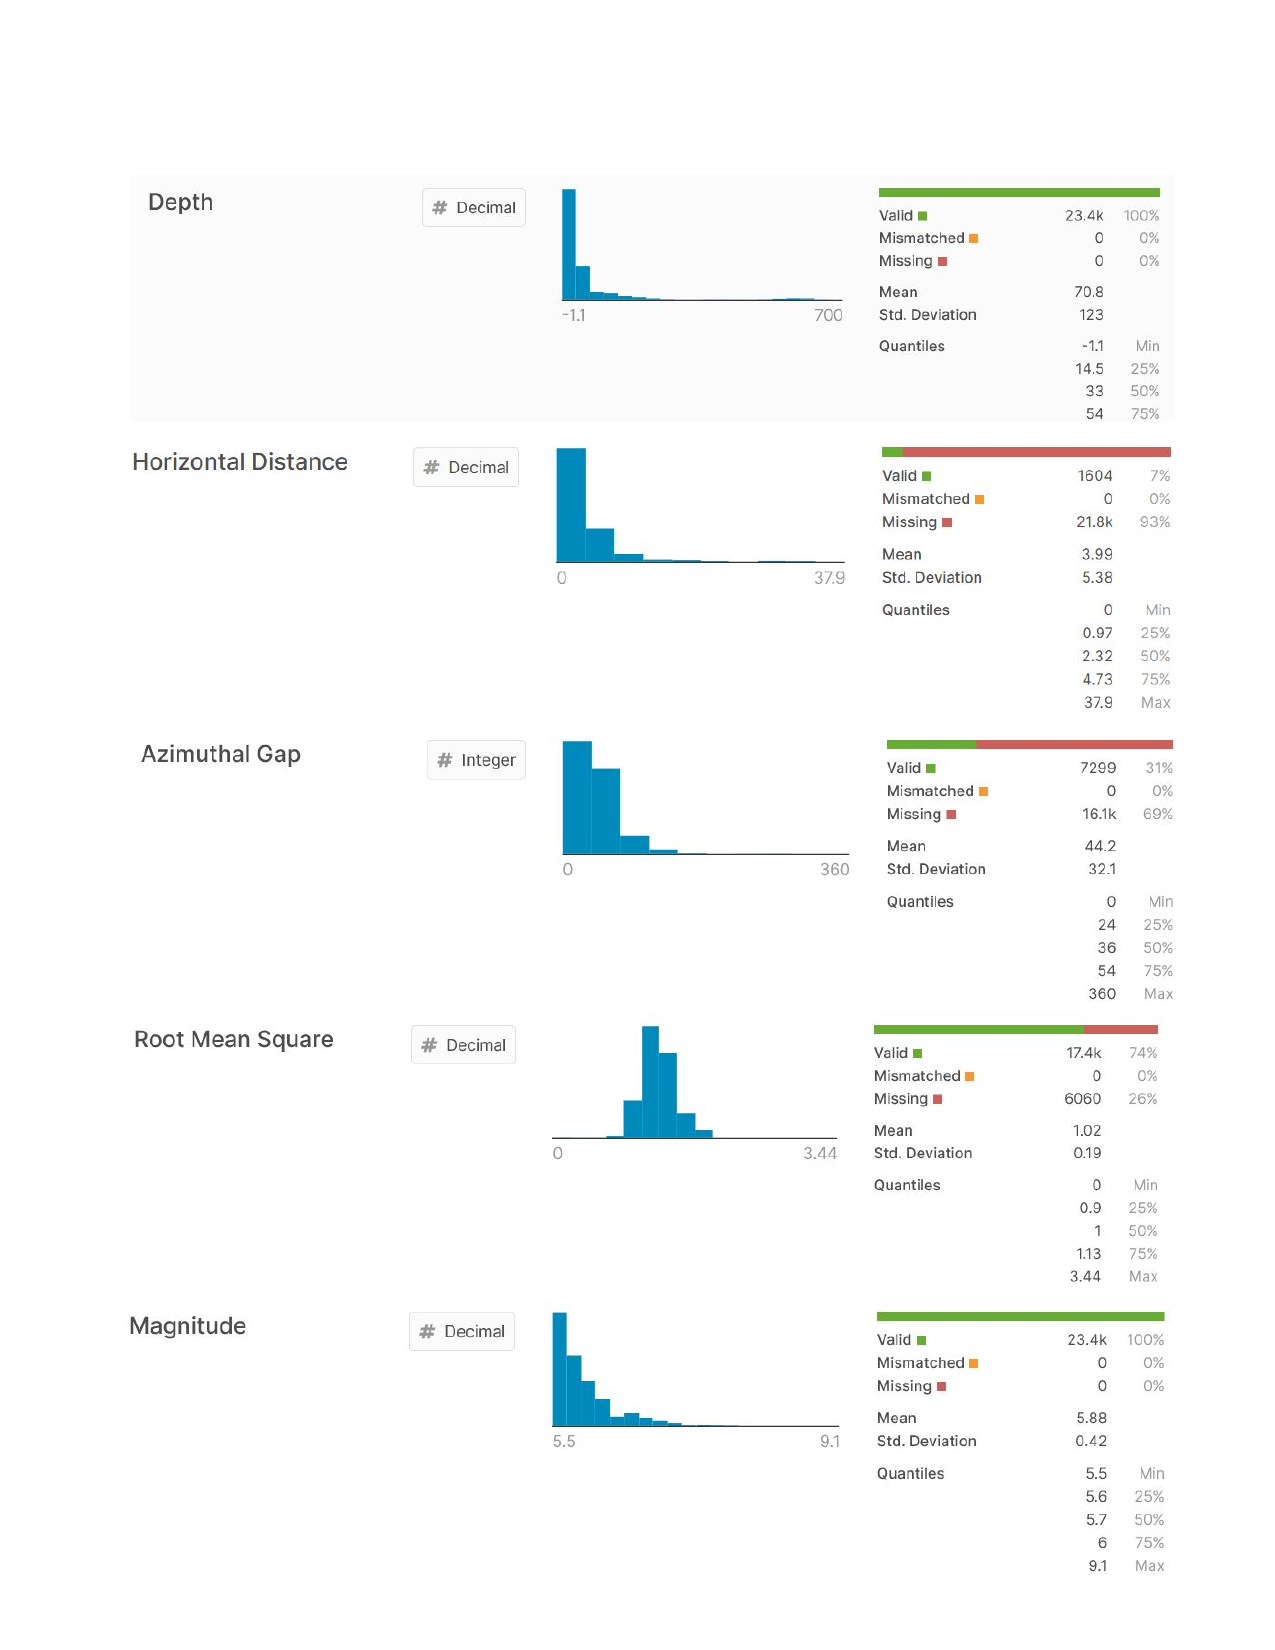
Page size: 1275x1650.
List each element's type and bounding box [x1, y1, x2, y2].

picture [116, 175, 1184, 1586]
